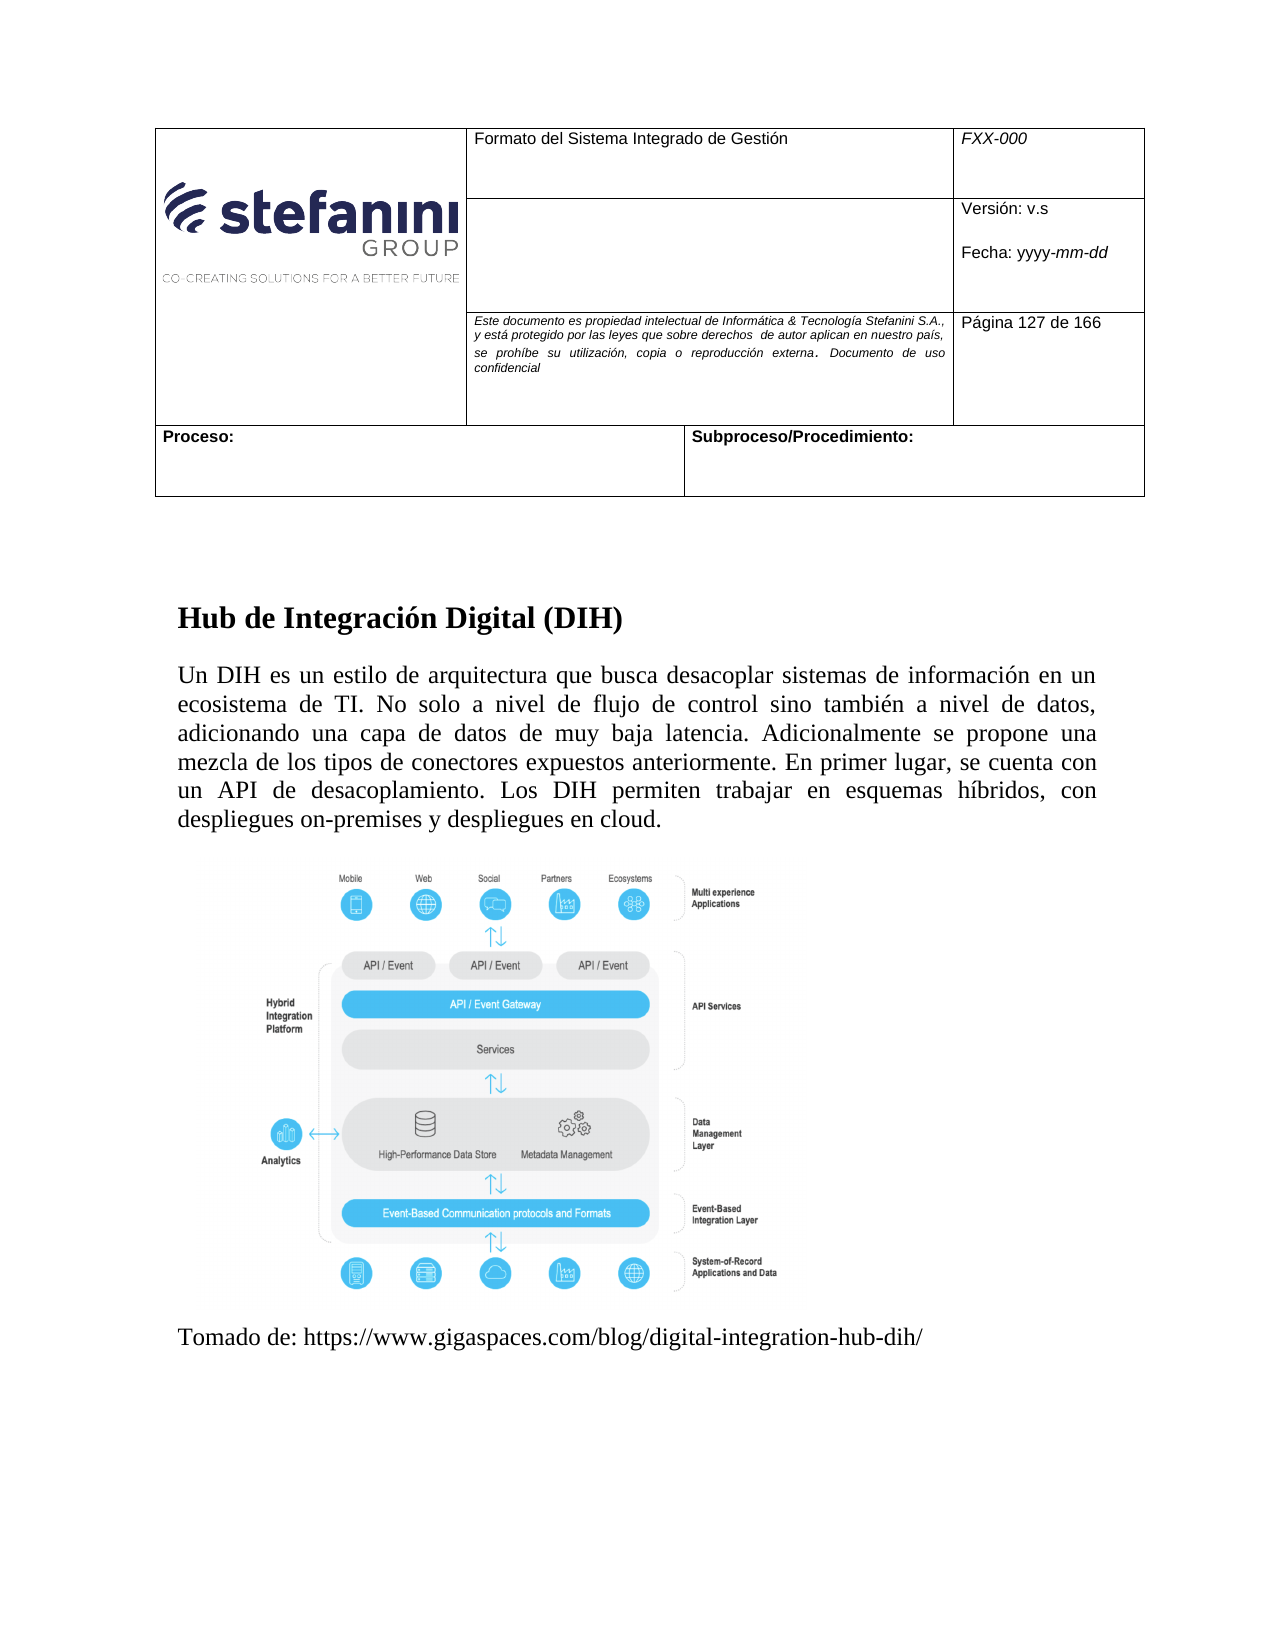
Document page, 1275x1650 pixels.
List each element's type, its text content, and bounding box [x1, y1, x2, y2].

picture [162, 182, 460, 286]
subtitle Hub de Integración Digital (DIH) [177, 599, 1098, 635]
text Tomado de: https://www.gigaspaces.com/blog/digital-integration-hub-dih/ [177, 1322, 1098, 1351]
text Un DIH es un estilo de arquitectura que busca desacoplar sistemas de información en un ecosistema de TI. No solo a nivel de flujo de control sino también a nivel de datos, adicionando una capa de datos de muy baja latencia. Adicionalmente se propone una mezcla de los tipos de conectores expuestos anteriormente. En primer lugar, se cuenta con un API de desacoplamiento. Los DIH permiten trabajar en esquemas híbridos, con despliegues on-premises y despliegues en cloud. [177, 660, 1098, 833]
picture [196, 857, 807, 1310]
